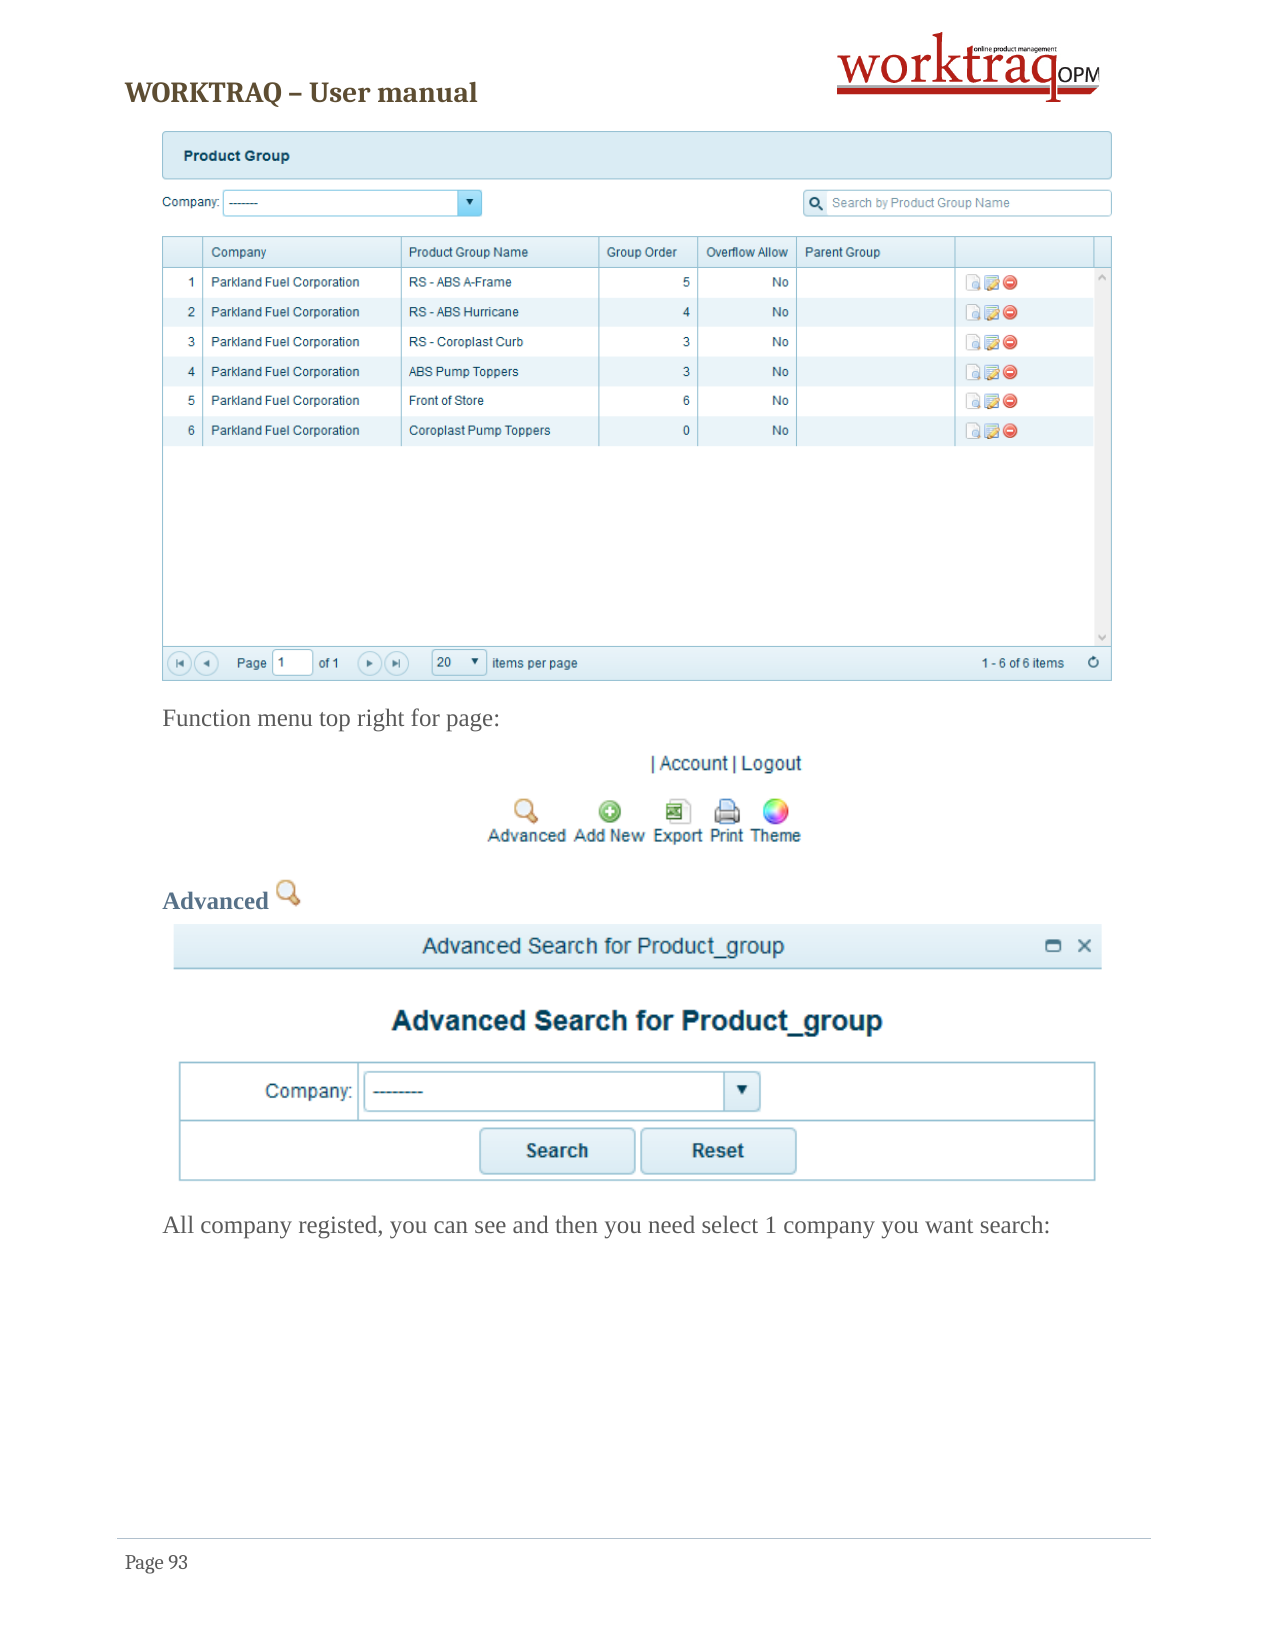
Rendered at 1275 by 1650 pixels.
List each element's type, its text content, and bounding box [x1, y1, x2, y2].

text Function menu top right for page: [162, 703, 1113, 731]
picture [837, 32, 1100, 102]
text All company registed, you can see and then you need select 1 company you want search: [162, 1210, 1113, 1239]
subtitle Advanced [162, 878, 1113, 914]
